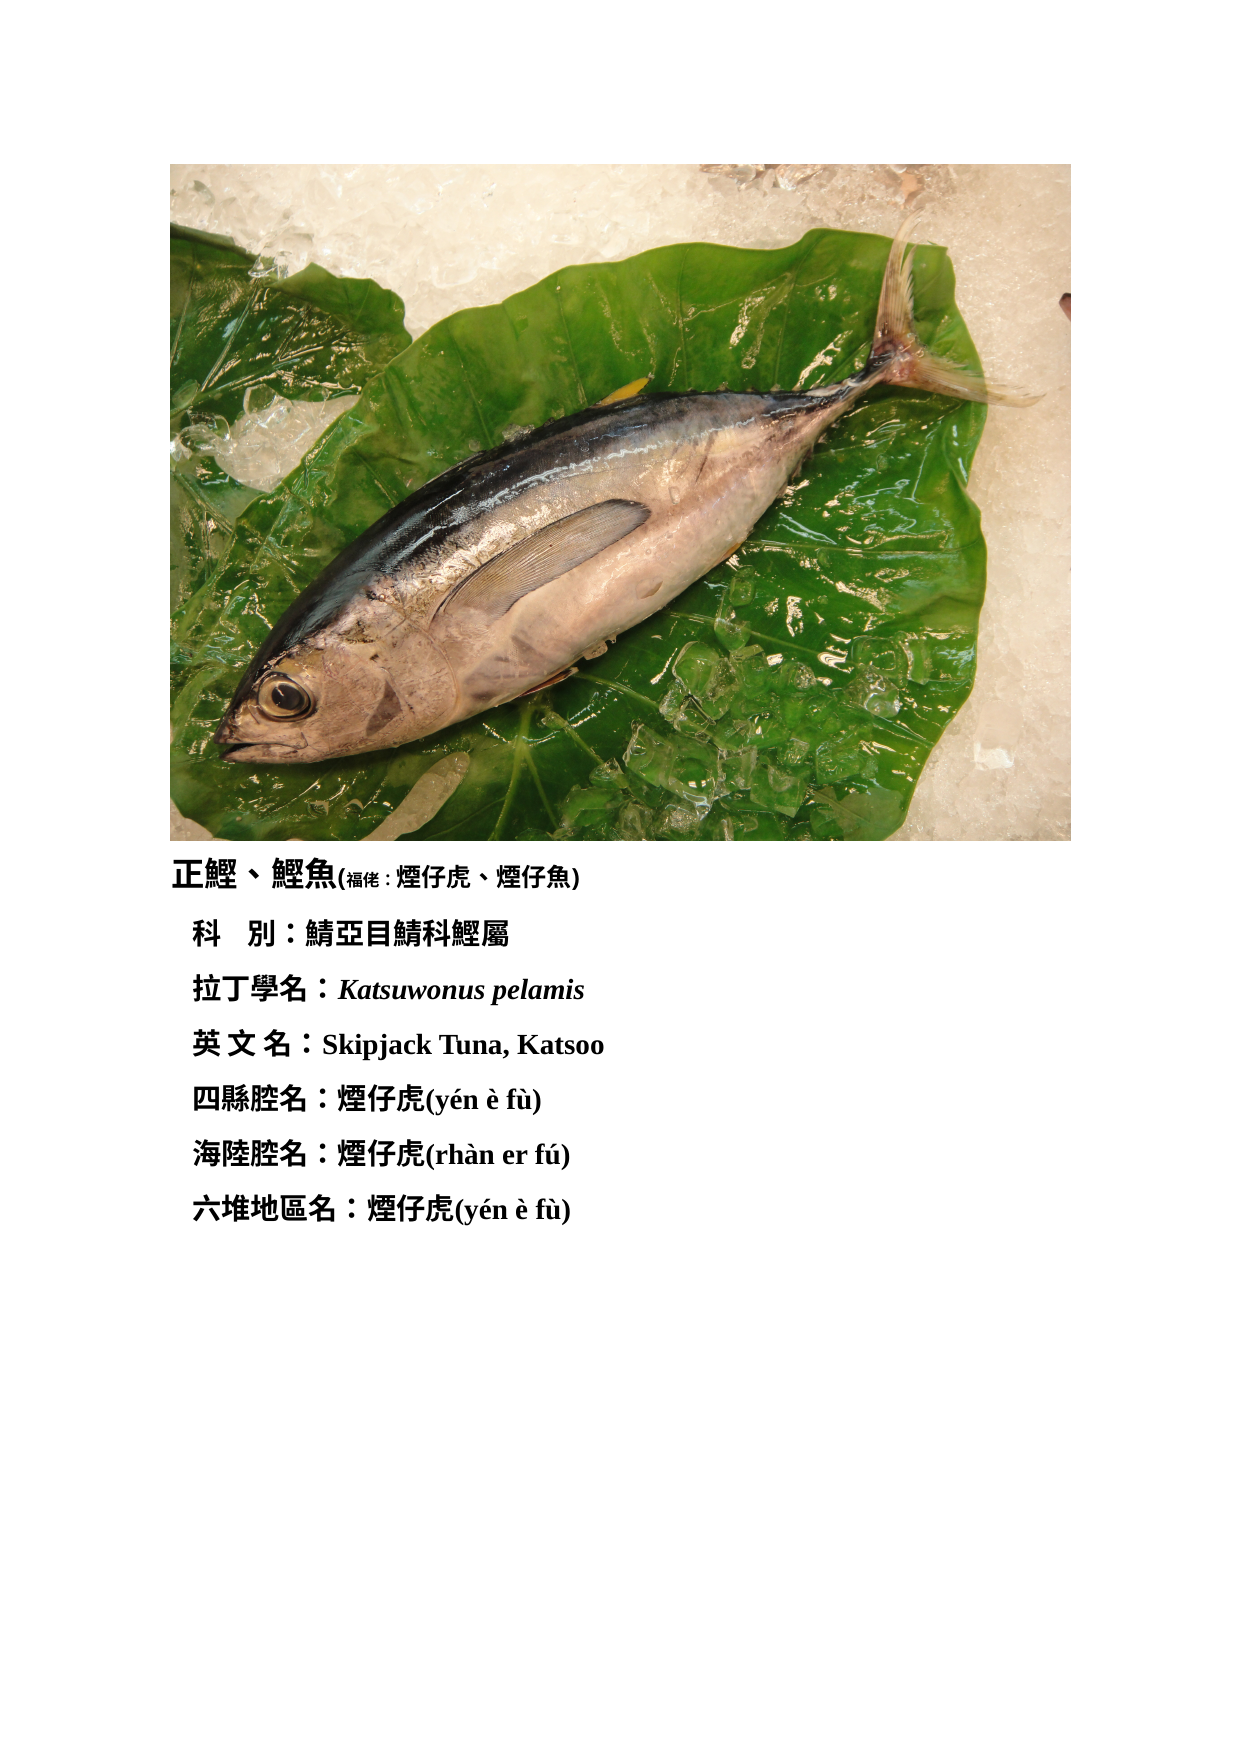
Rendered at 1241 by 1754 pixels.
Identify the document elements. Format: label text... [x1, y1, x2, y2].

table_header [160, 165, 1078, 848]
table_cell 正鰹、鰹魚(福佬：煙仔虎、煙仔魚) 科 別：鯖亞目鯖科鰹屬 拉丁學名：Katsuwonus pelamis 英 文 名：Skipjack Tuna, Katsoo 四縣腔名：煙仔虎(yén è fù) 海陸腔名：煙仔虎(rhàn er fú) 六堆地區名：煙仔虎(yén è fù) [160, 848, 1078, 1236]
picture [170, 164, 1071, 841]
